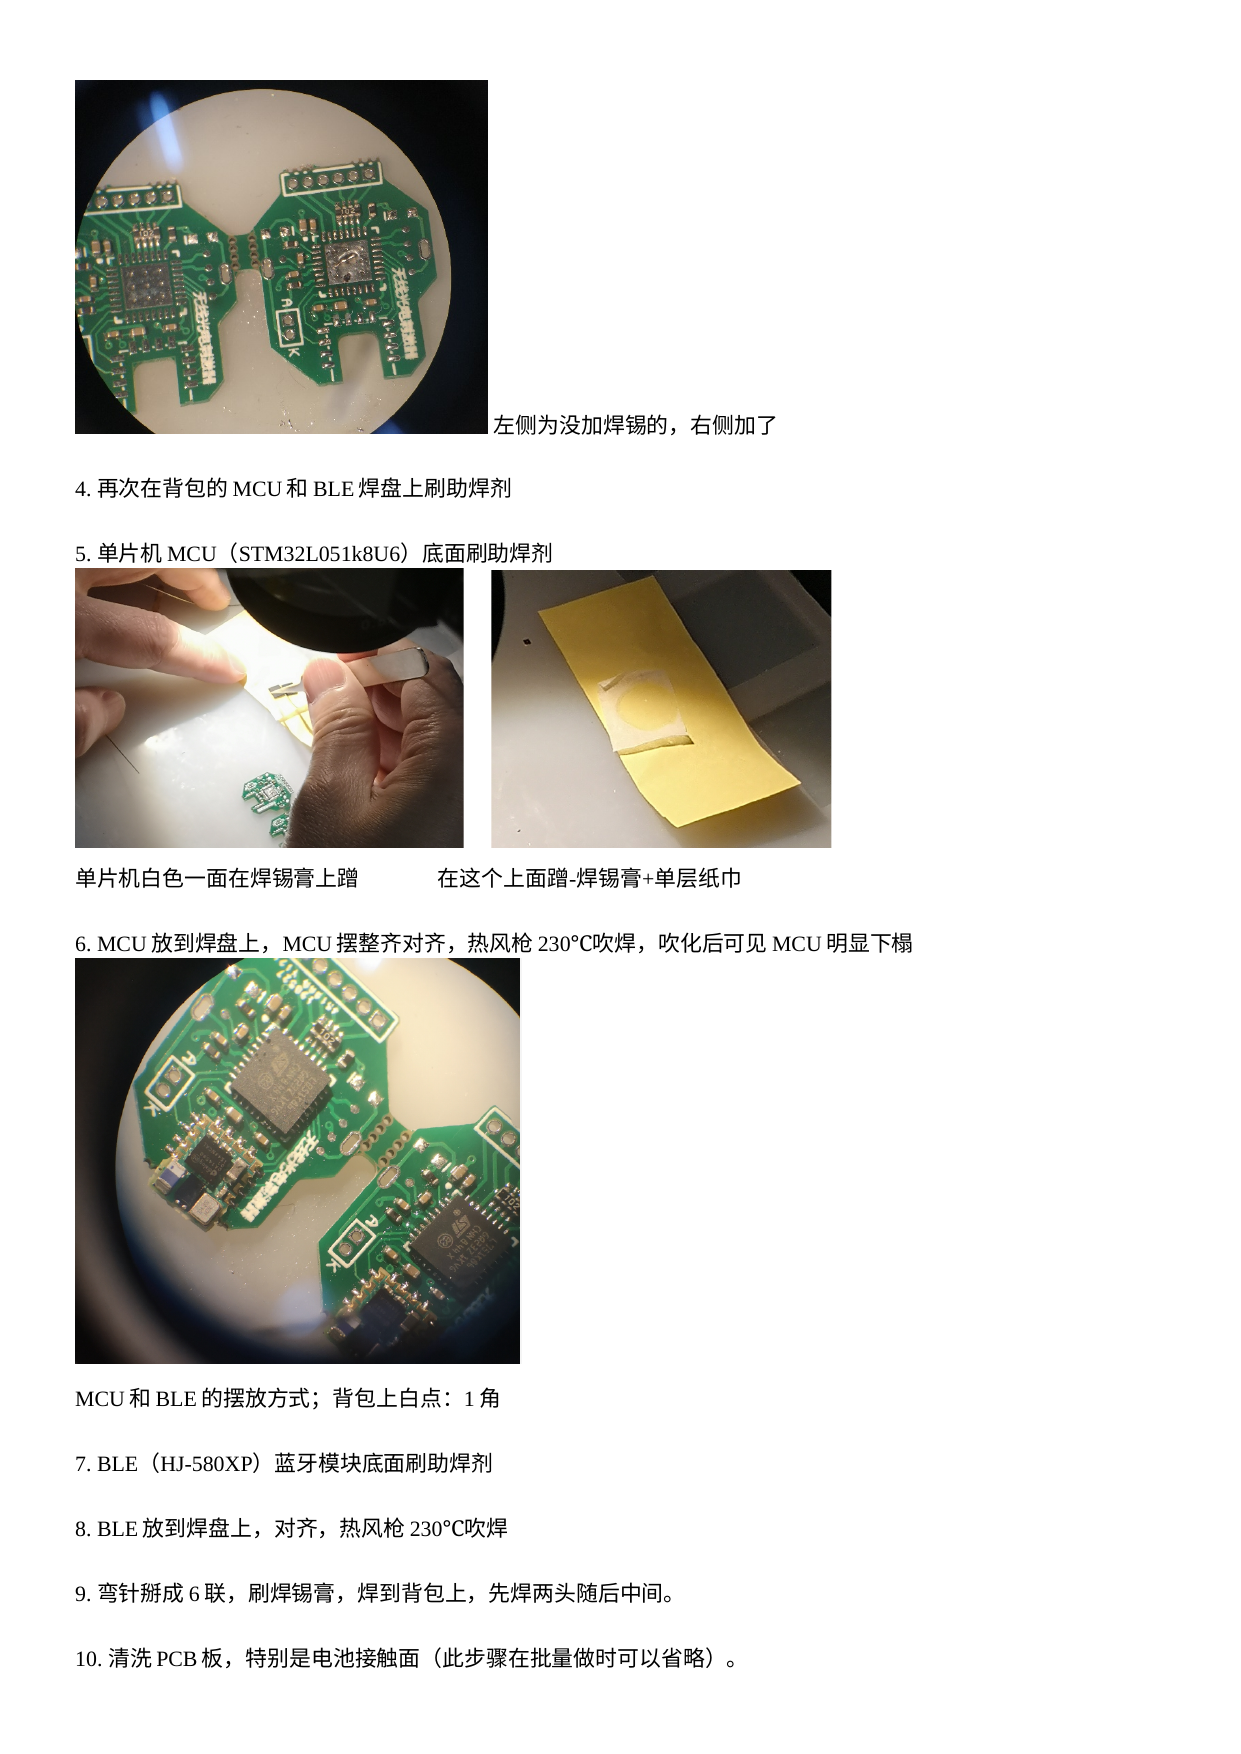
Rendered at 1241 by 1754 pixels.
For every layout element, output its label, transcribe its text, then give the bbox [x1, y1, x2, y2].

text 10. 清洗PCB板，特别是电池接触面（此步骤在批量做时可以省略）。 [75, 1641, 1165, 1673]
text 单片机白色一面在焊锡膏上蹭 在这个上面蹭-焊锡膏+单层纸巾 [75, 861, 1165, 893]
text 9. 弯针掰成6联，刷焊锡膏，焊到背包上，先焊两头随后中间。 [75, 1576, 1165, 1608]
picture [75, 568, 464, 848]
text 8. BLE放到焊盘上，对齐，热风枪230℃吹焊 [75, 1511, 1165, 1543]
text 7. BLE（HJ-580XP）蓝牙模块底面刷助焊剂 [75, 1446, 1165, 1478]
text 6. MCU放到焊盘上，MCU摆整齐对齐，热风枪230℃吹焊，吹化后可见MCU明显下榻 [75, 926, 1165, 958]
picture [491, 570, 832, 848]
picture [75, 80, 488, 434]
text 4. 再次在背包的MCU和BLE焊盘上刷助焊剂 [75, 471, 1165, 503]
picture [75, 958, 522, 1364]
text MCU和BLE的摆放方式；背包上白点：1角 [75, 1381, 1165, 1413]
text 5. 单片机MCU（STM32L051k8U6）底面刷助焊剂 [75, 536, 1165, 568]
